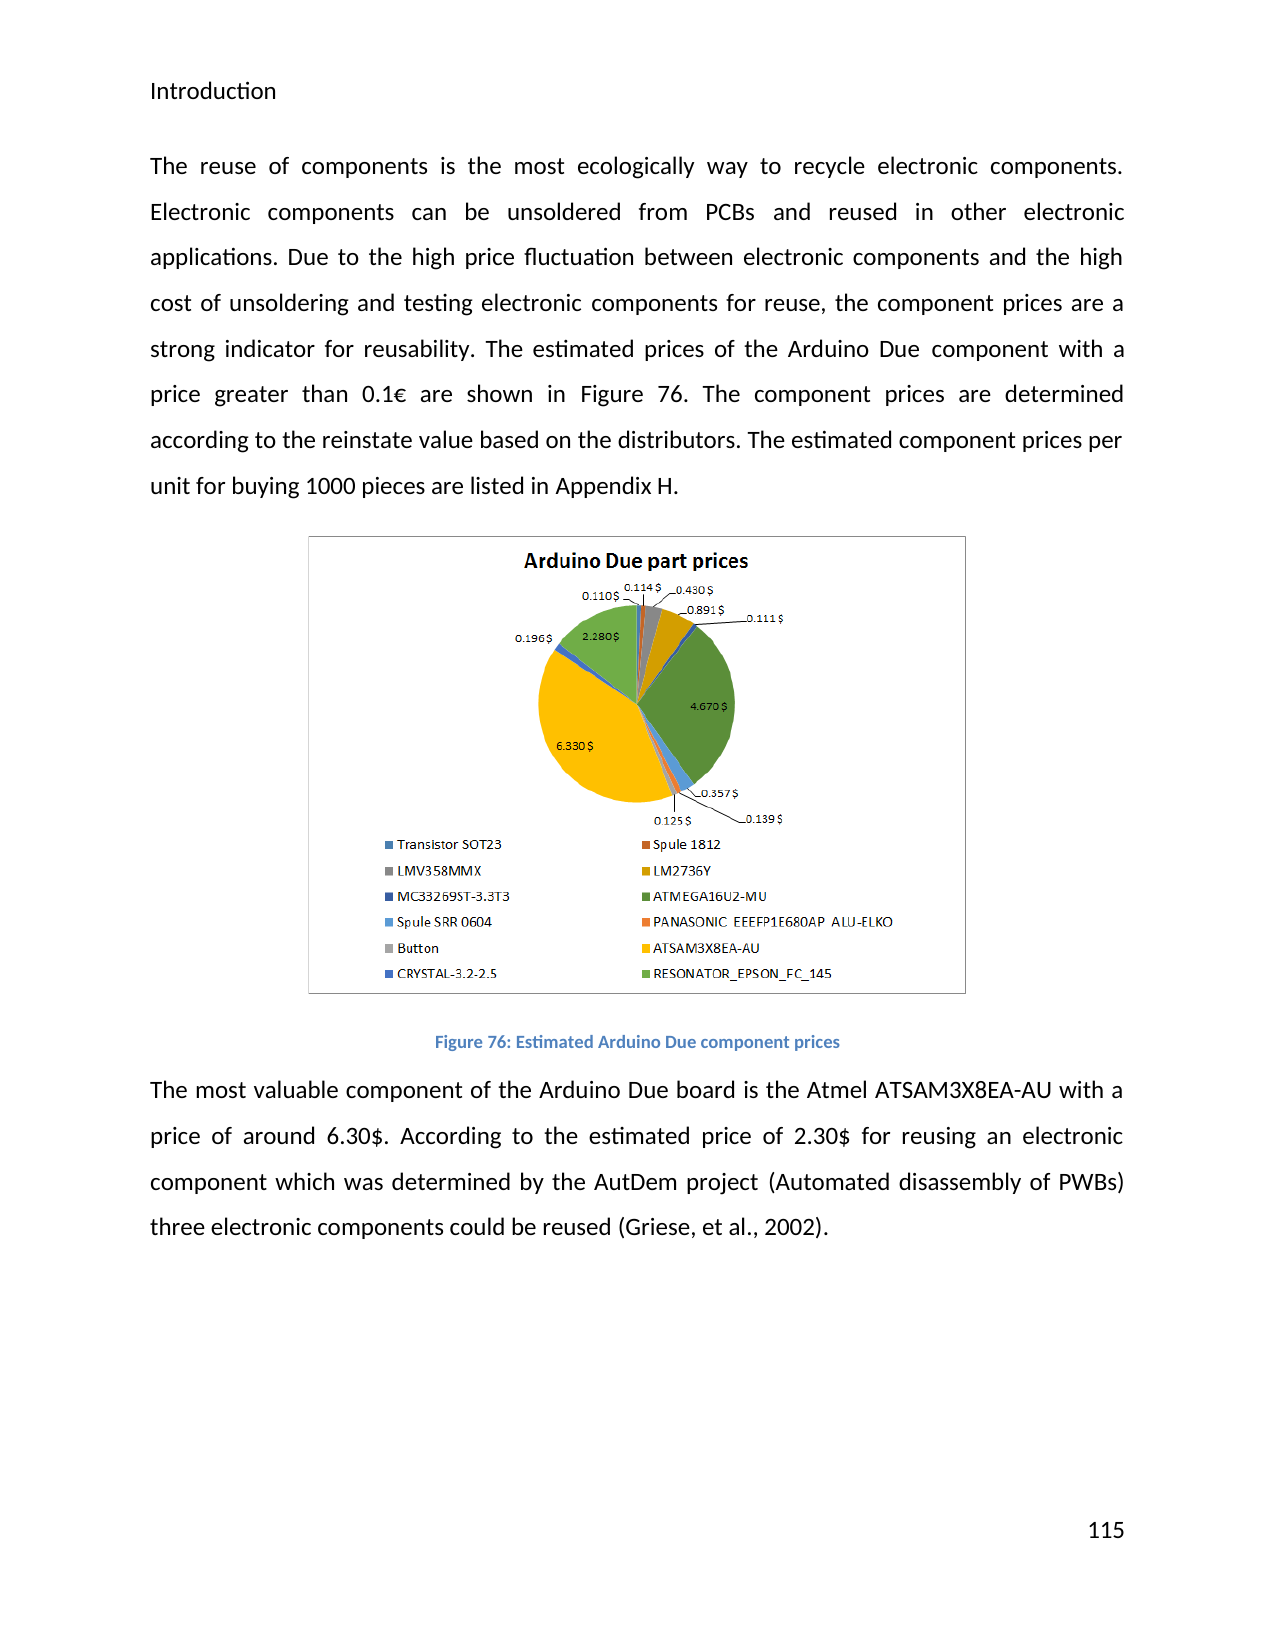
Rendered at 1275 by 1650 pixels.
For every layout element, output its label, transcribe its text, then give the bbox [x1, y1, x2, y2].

text The reuse of components is the most ecologically way to recycle electronic components. Electronic components can be unsoldered from PCBs and reused in other electronic applications. Due to the high price fluctuation between electronic components and the high cost of unsoldering and testing electronic components for reuse, the component prices are a strong indicator for reusability. The estimated prices of the Arduino Due component with a price greater than 0.1€ are shown in Figure 76. The component prices are determined according to the reinstate value based on the distributors. The estimated component prices per unit for buying 1000 pieces are listed in Appendix H. [150, 150, 1125, 501]
text The most valuable component of the Arduino Due board is the Atmel ATSAM3X8EA-AU with a price of around 6.30$. According to the estimated price of 2.30$ for reusing an electronic component which was determined by the AutDem project (Automated disassembly of PWBs) three electronic components could be reused. [150, 1074, 1125, 1242]
picture [308, 536, 967, 995]
